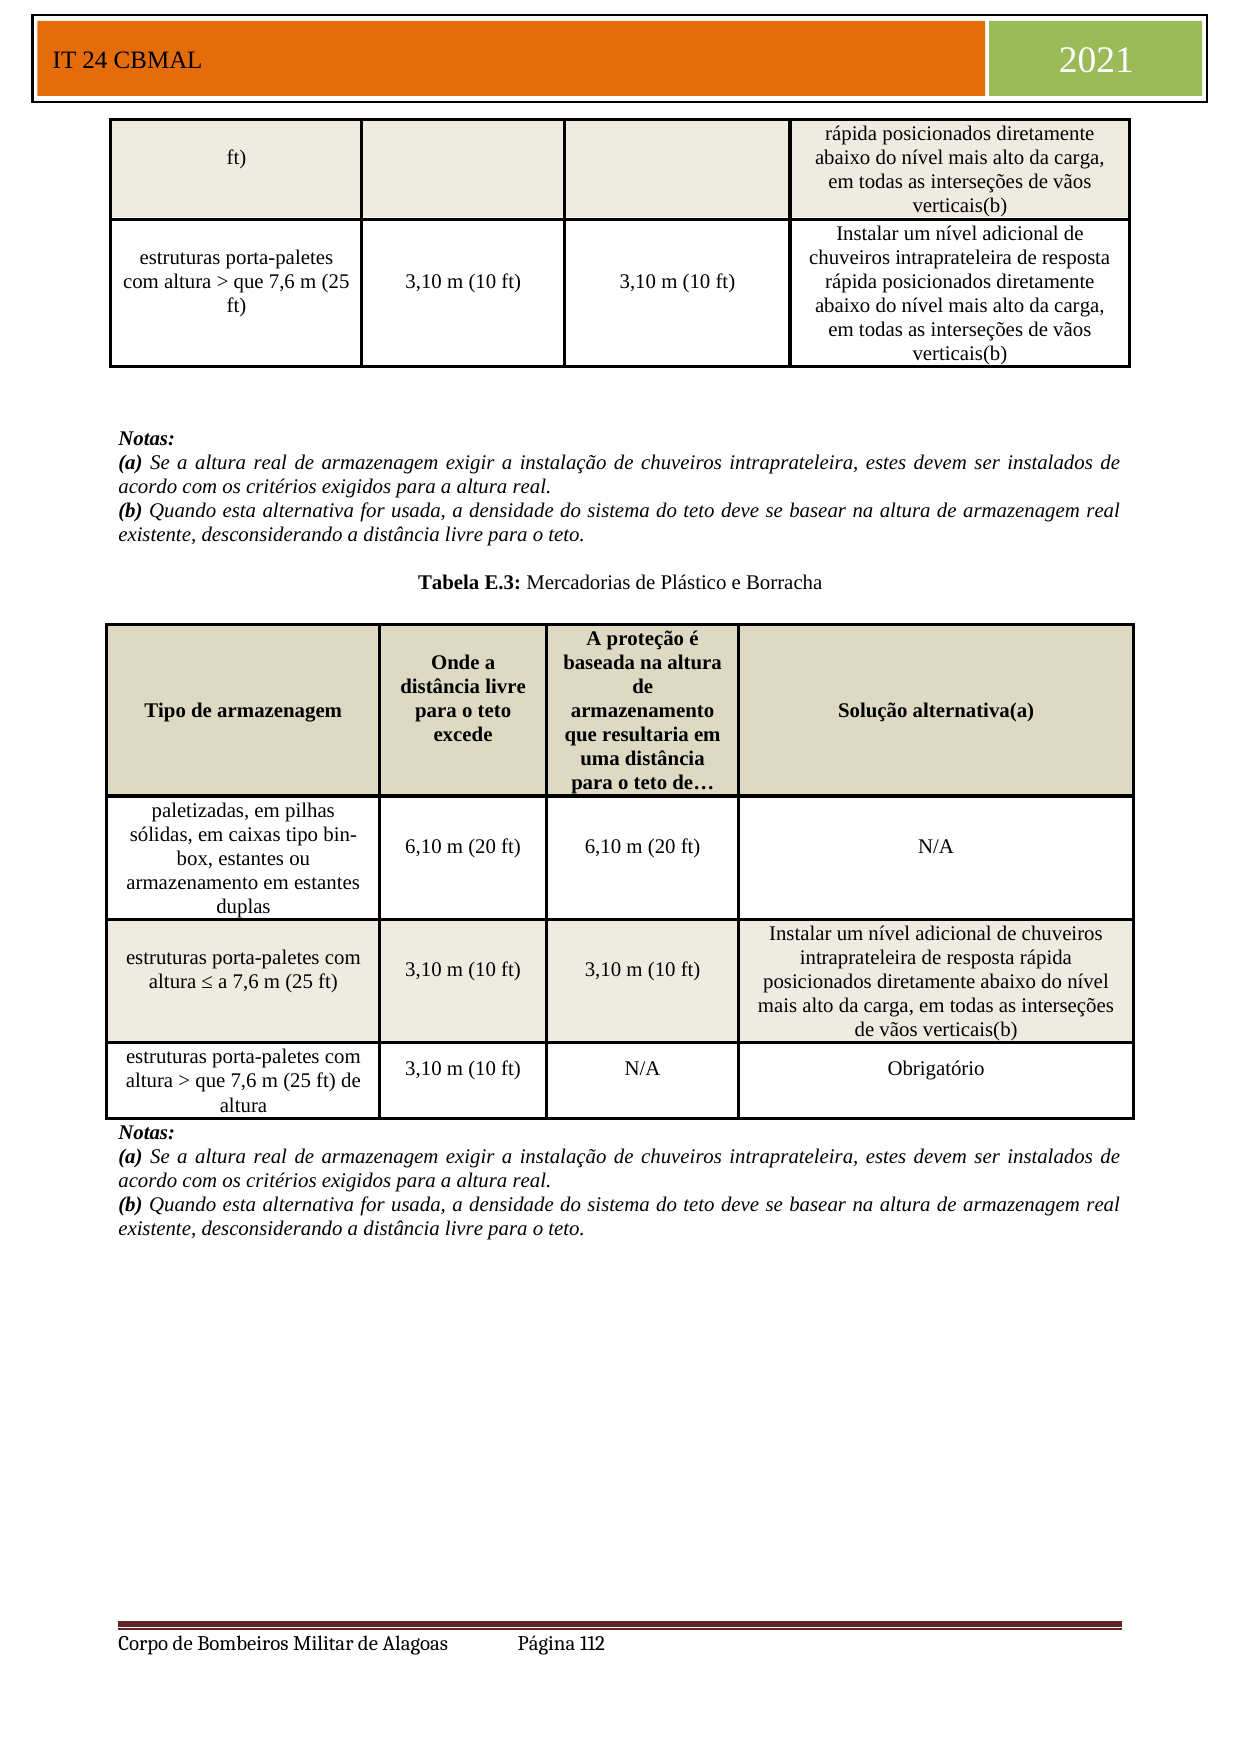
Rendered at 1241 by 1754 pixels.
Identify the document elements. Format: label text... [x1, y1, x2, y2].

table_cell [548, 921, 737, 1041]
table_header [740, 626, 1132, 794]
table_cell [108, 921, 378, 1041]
text Notas: [118, 426, 1122, 450]
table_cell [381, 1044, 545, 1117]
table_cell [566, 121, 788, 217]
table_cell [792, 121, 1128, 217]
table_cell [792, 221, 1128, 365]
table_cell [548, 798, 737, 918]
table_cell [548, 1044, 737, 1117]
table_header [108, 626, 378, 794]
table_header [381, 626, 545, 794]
text Tabela E.3: Mercadorias de Plástico e Borracha [118, 570, 1122, 594]
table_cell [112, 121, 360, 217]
text Notas: [118, 1120, 1122, 1144]
text (b) Quando esta alternativa for usada, a densidade do sistema do teto deve se basear na altura de armazenagem real existente, desconsiderando a distância livre para o teto. [118, 1192, 1122, 1240]
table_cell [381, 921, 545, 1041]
text (b) Quando esta alternativa for usada, a densidade do sistema do teto deve se basear na altura de armazenagem real existente, desconsiderando a distância livre para o teto. [118, 498, 1122, 546]
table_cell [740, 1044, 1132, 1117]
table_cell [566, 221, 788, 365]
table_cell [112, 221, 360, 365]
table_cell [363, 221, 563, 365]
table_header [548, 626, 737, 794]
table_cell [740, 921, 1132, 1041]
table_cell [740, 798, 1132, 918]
text (a) Se a altura real de armazenagem exigir a instalação de chuveiros intraprateleira, estes devem ser instalados de acordo com os critérios exigidos para a altura real. [118, 450, 1122, 498]
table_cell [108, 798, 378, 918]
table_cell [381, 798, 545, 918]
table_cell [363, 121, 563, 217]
text (a) Se a altura real de armazenagem exigir a instalação de chuveiros intraprateleira, estes devem ser instalados de acordo com os critérios exigidos para a altura real. [118, 1144, 1122, 1192]
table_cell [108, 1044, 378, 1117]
